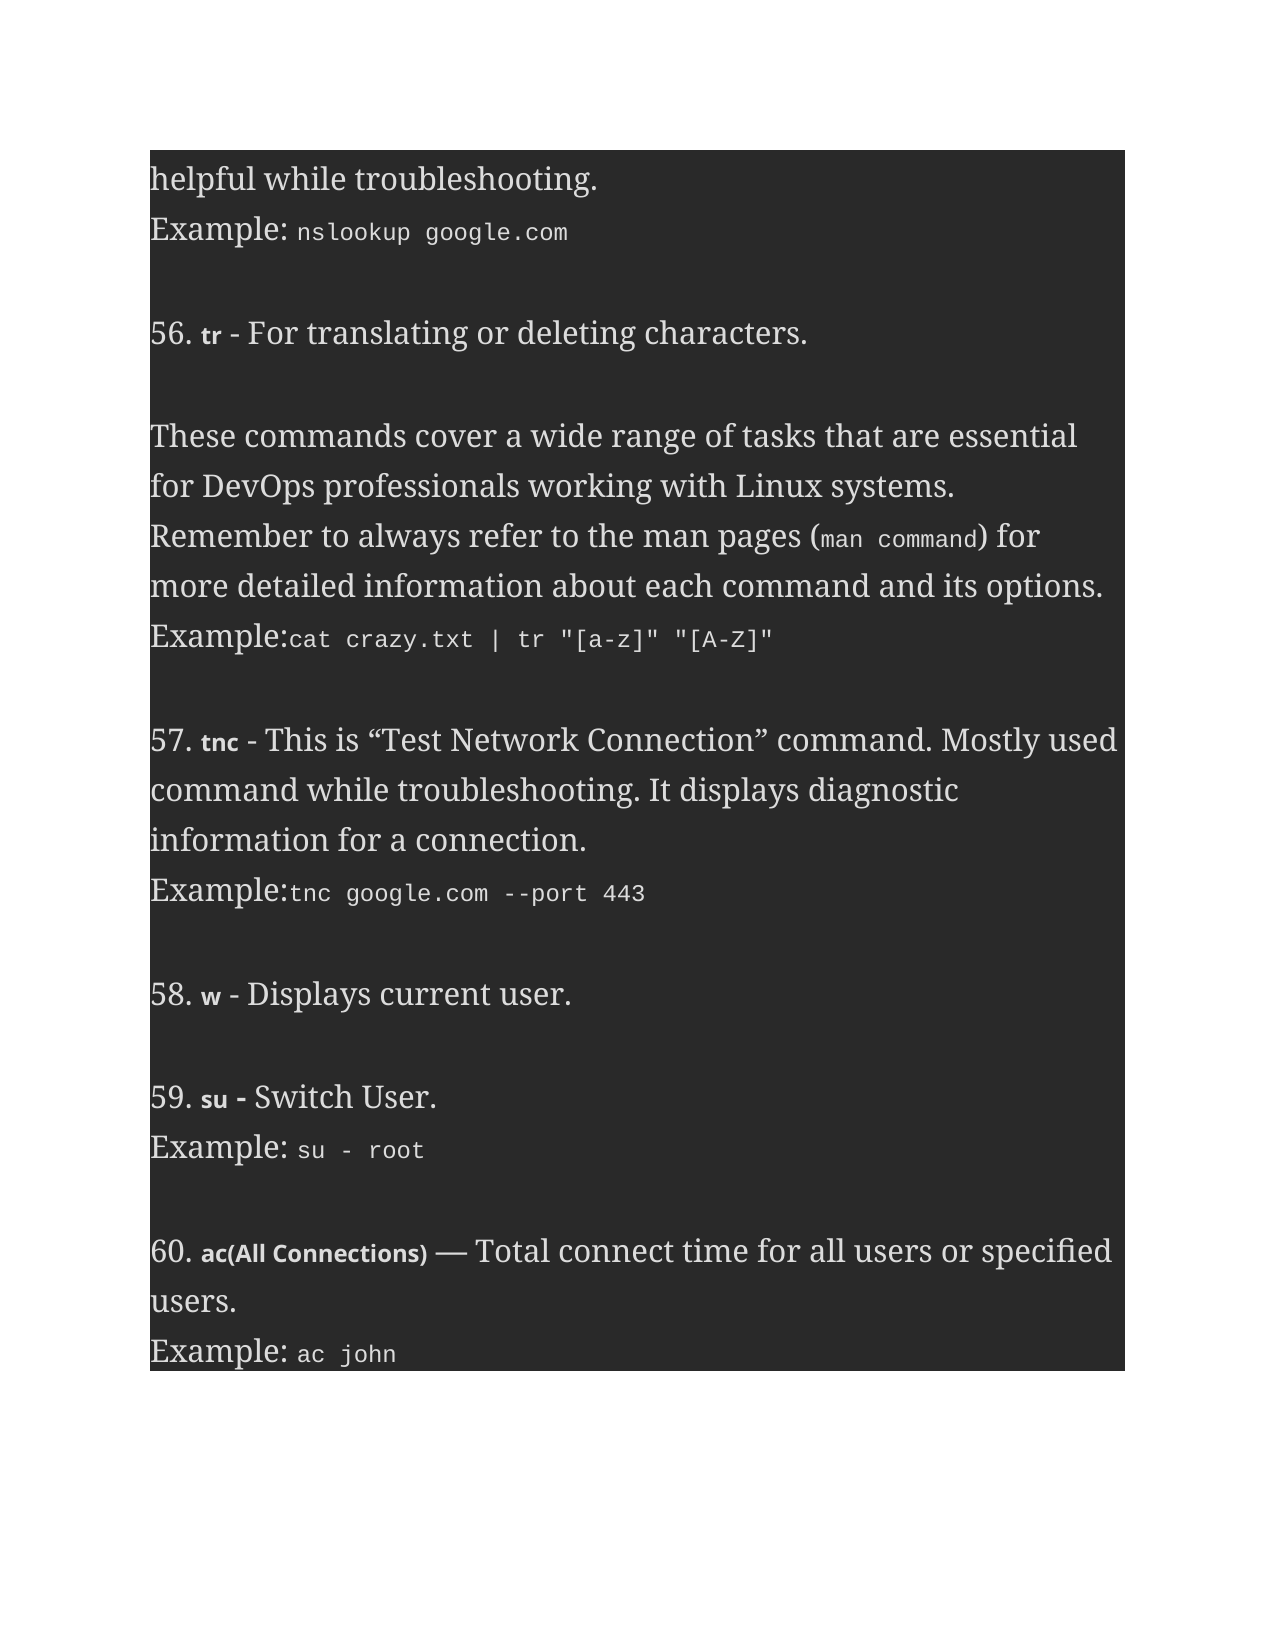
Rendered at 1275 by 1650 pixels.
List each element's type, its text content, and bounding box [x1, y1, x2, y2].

text 58. w - Displays current user. [150, 964, 1125, 1014]
text These commands cover a wide range of tasks that are essential for DevOps professionals working with Linux systems. Remember to always refer to the man pages (man command) for more detailed information about each command and its options. Example:cat crazy.txt | tr "[a-z]" "[A-Z]" [150, 407, 1125, 657]
text 60. ac(All Connections) — Total connect time for all users or specified users. Example: ac john [150, 1221, 1125, 1371]
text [150, 150, 1125, 250]
text 57. tnc - This is “Test Network Connection” command. Mostly used command while troubleshooting. It displays diagnostic information for a connection. Example:tnc google.com --port 443 [150, 711, 1125, 911]
text 56. tr - For translating or deleting characters. [150, 303, 1125, 353]
text 59. su - Switch User. Example: su - root [150, 1068, 1125, 1168]
